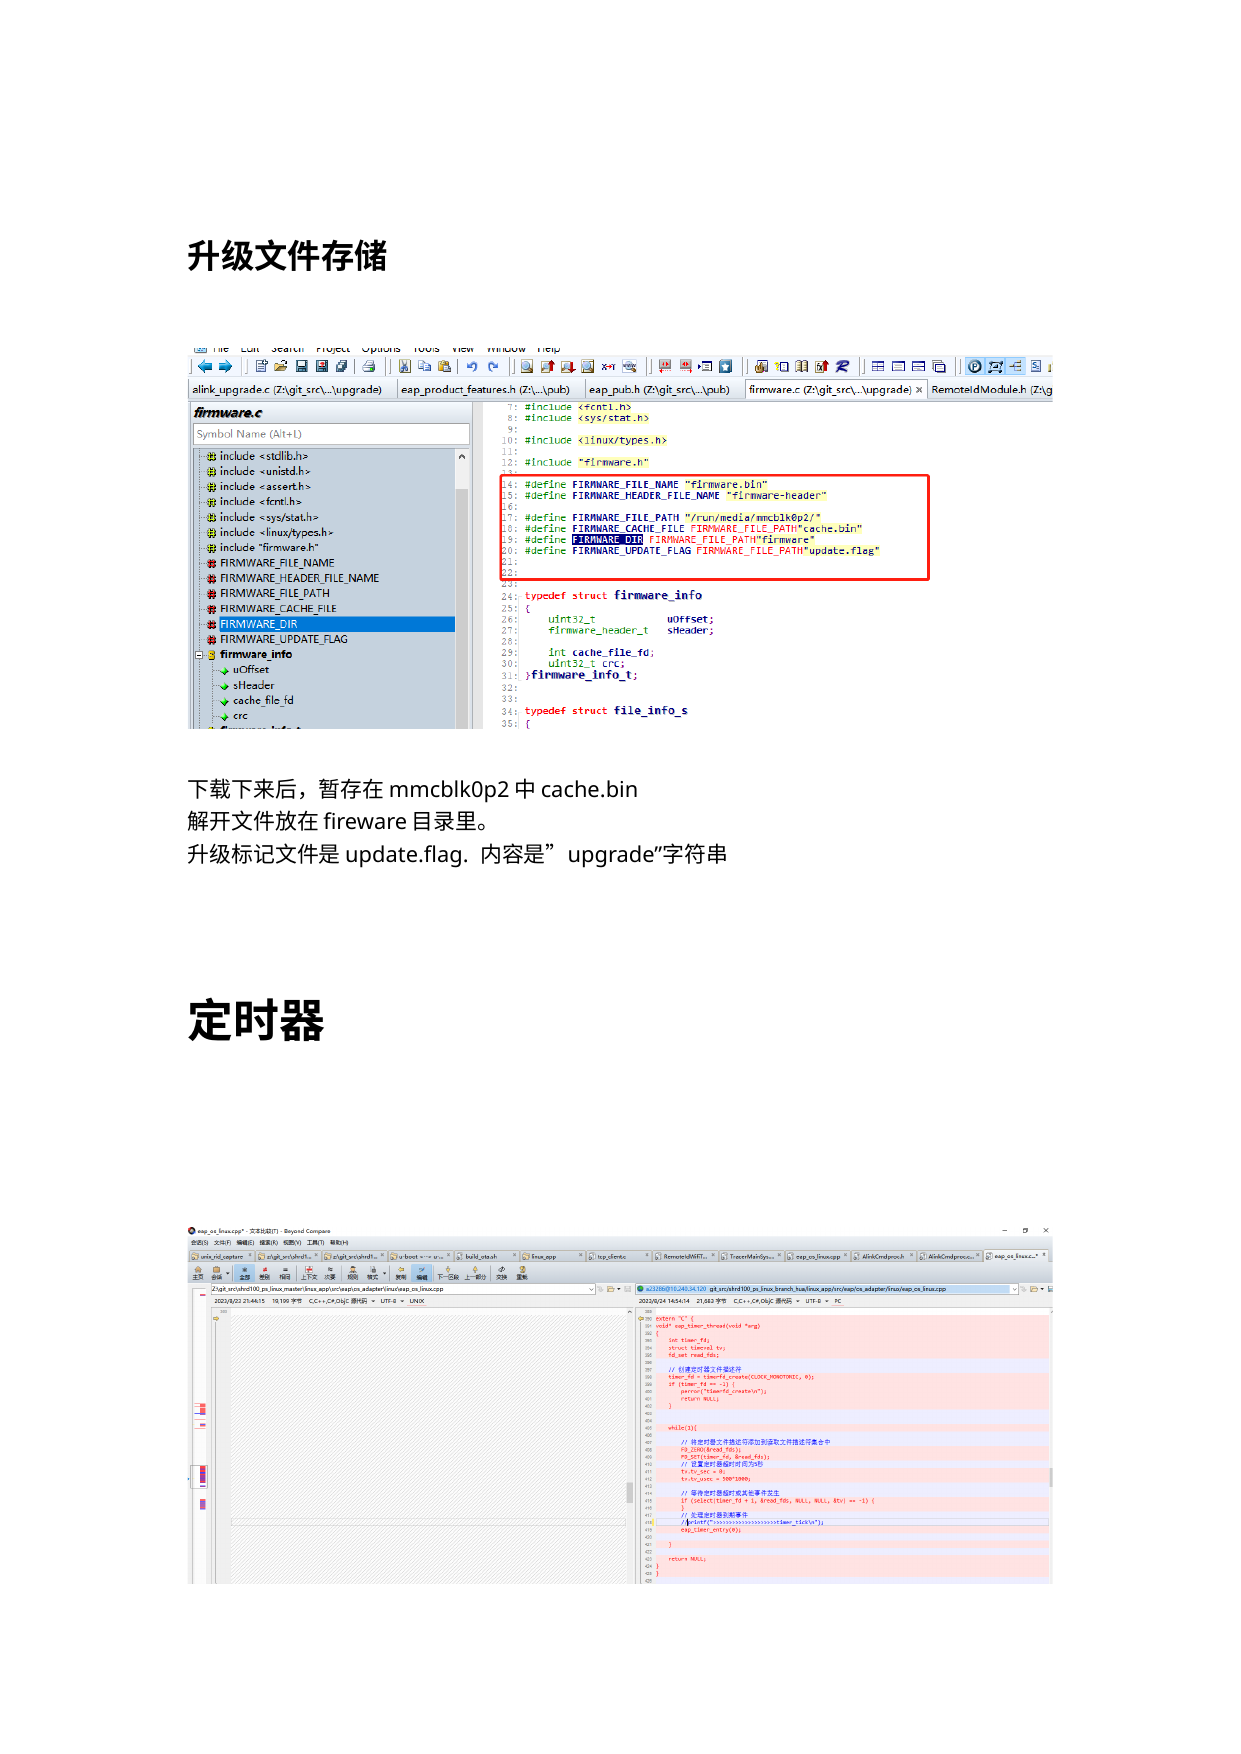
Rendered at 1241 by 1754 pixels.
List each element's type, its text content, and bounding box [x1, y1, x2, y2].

picture [187, 348, 1053, 729]
subtitle 定时器 [187, 969, 1053, 1067]
text 升级标记文件是update.flag. 内容是”upgrade”字符串 [187, 836, 1053, 869]
text 下载下来后，暂存在mmcblk0p2中 cache.bin [187, 771, 1053, 804]
picture [187, 1227, 1053, 1584]
text 解开文件放在fireware目录里。 [187, 804, 1053, 836]
subtitle 升级文件存储 [187, 222, 1053, 287]
